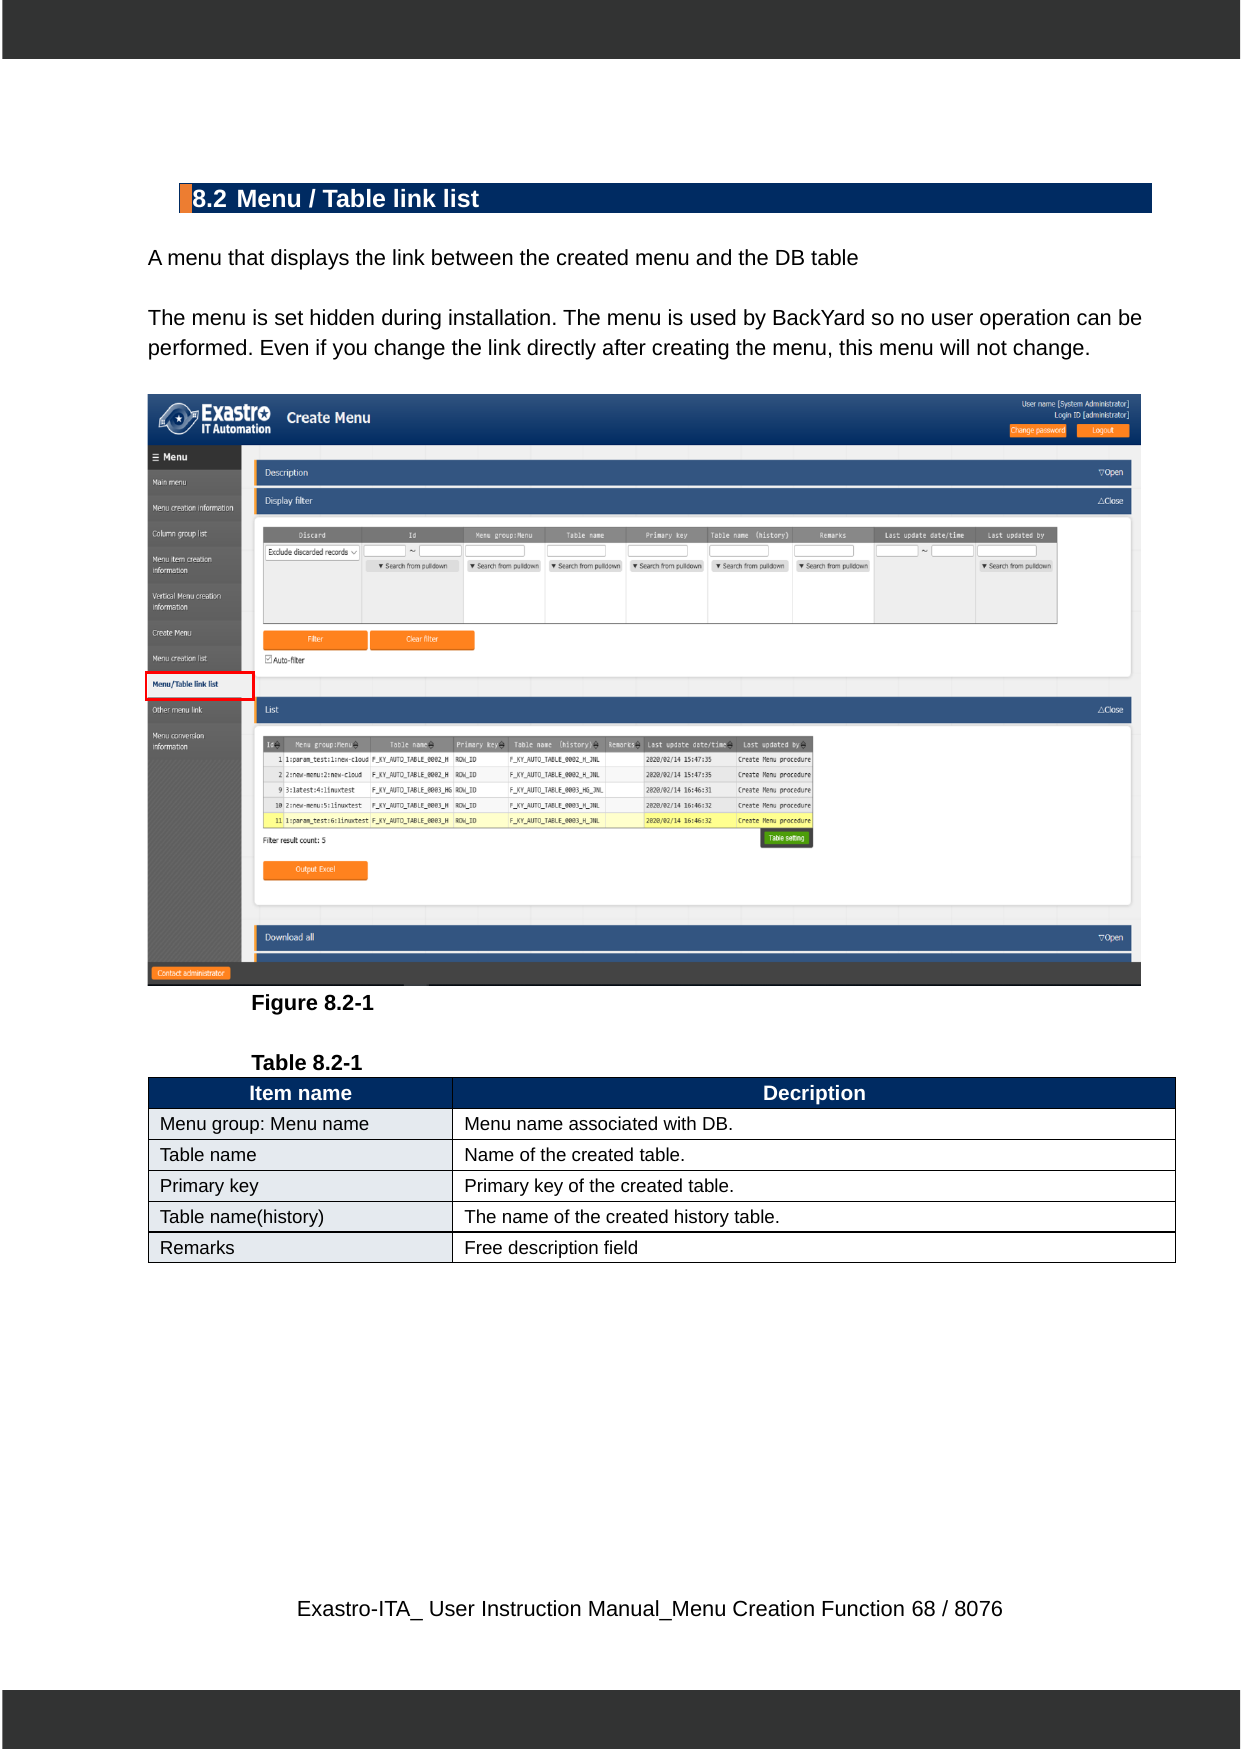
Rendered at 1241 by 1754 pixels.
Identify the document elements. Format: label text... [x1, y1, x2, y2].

table_cell Primary key of the created table. [453, 1171, 1175, 1201]
table_cell Remarks [149, 1233, 452, 1262]
table_header Item name [149, 1078, 452, 1108]
text A menu that displays the link between the created menu and the DB table [148, 243, 1152, 273]
table_cell The name of the created history table. [453, 1202, 1175, 1231]
picture [147, 674, 252, 698]
text The menu is set hidden during installation. The menu is used by BackYard so no user operation can be performed. Even if you change the link directly after creating the menu, this menu will not change. [148, 303, 1152, 362]
text Figure 8.2-1 [148, 988, 1152, 1018]
picture [147, 394, 1141, 986]
subtitle Menu / Table link list [179, 183, 1152, 213]
table_cell Menu name associated with DB. [453, 1109, 1175, 1139]
picture [2, 1690, 1241, 1749]
table_cell Menu group: Menu name [149, 1109, 452, 1139]
text Table 8.2-1 [148, 1047, 1152, 1077]
table_cell Name of the created table. [453, 1140, 1175, 1170]
table_header Decription [453, 1078, 1175, 1108]
picture [2, 0, 1241, 59]
table_cell Free description field [453, 1233, 1175, 1262]
table_cell Table name(history) [149, 1202, 452, 1231]
table_cell Table name [149, 1140, 452, 1170]
table_cell Primary key [149, 1171, 452, 1201]
